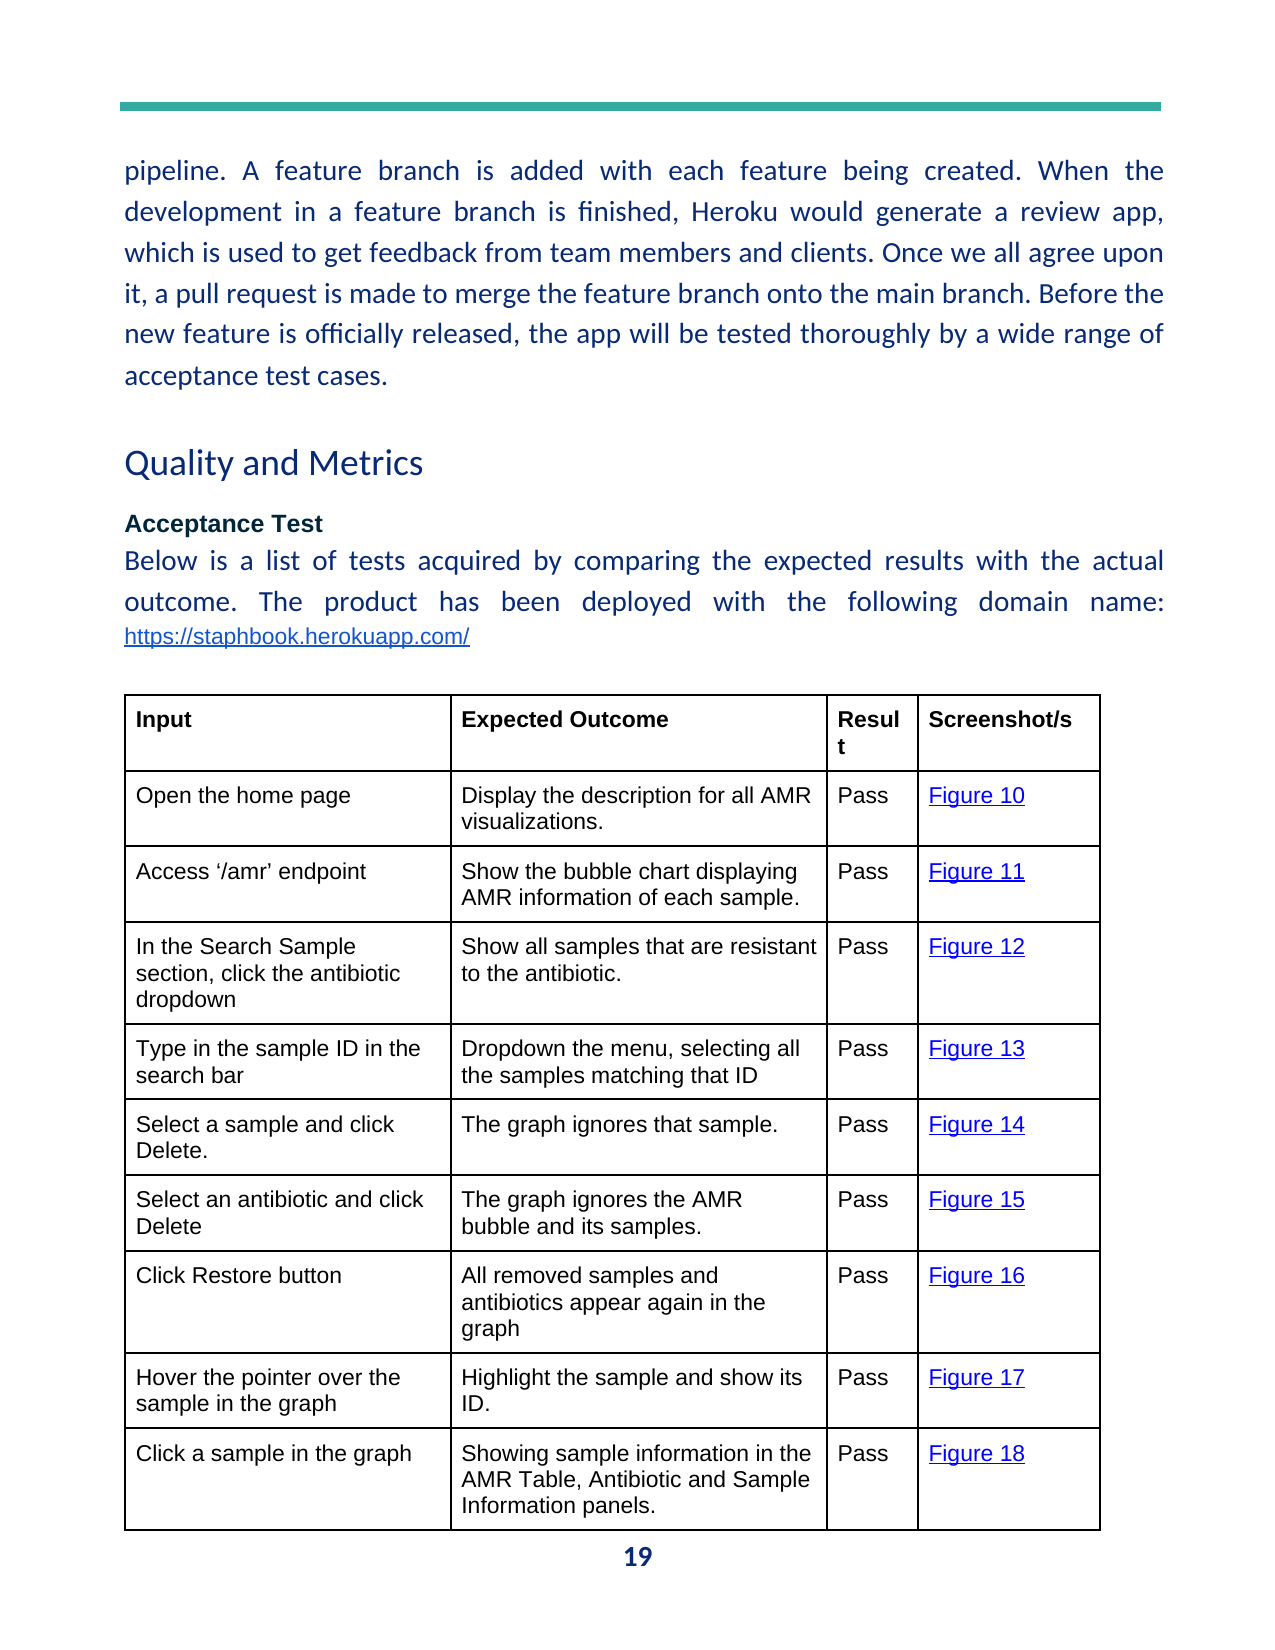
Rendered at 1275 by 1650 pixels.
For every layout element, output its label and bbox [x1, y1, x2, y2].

table_header [124, 152, 1166, 1531]
